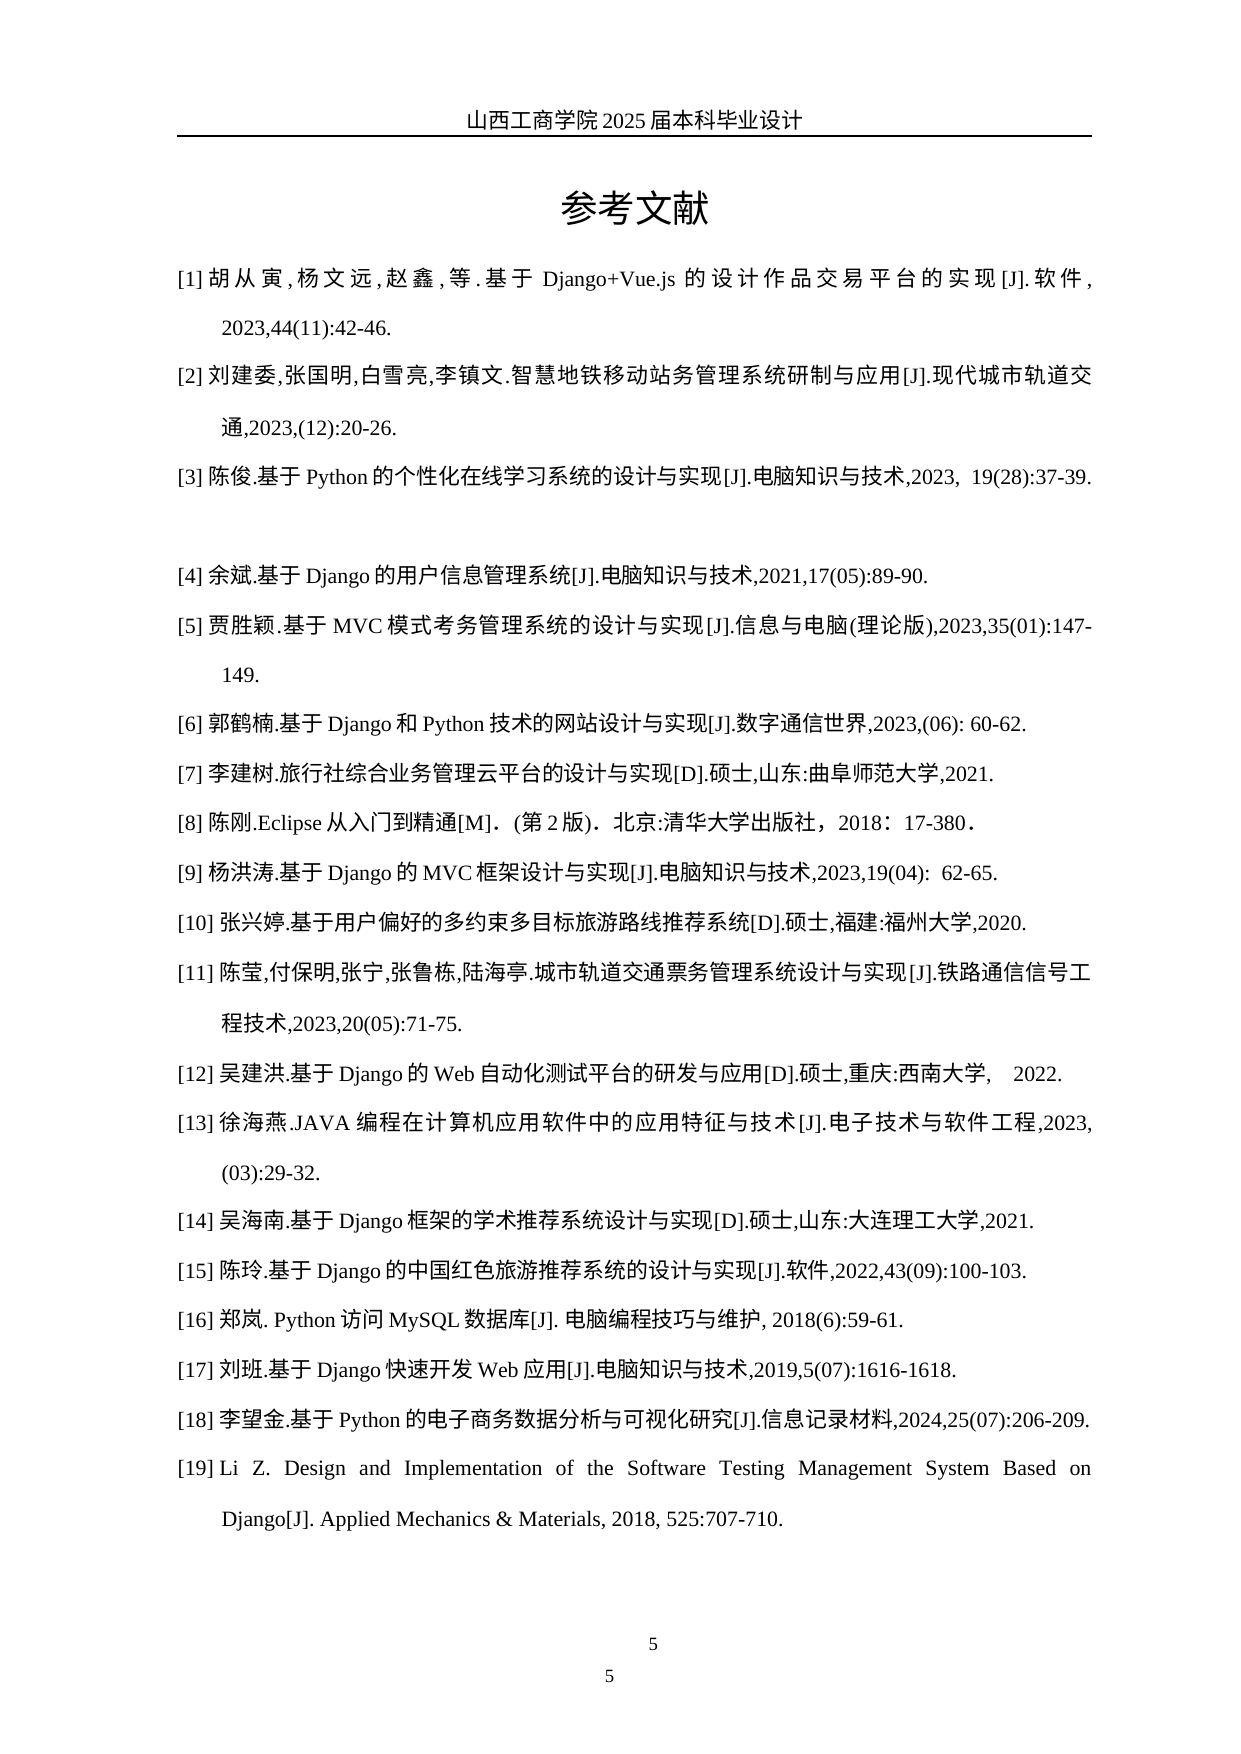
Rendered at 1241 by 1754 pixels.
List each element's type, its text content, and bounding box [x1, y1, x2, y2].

list 李望金.基于Python的电子商务数据分析与可视化研究[J].信息记录材料,2024,25(07):206-209. [177, 1401, 1092, 1435]
list 陈刚.Eclipse从入门到精通[M]．(第2版)．北京:清华大学出版社，2018：17-380． [177, 804, 1092, 838]
list 陈玲.基于Django的中国红色旅游推荐系统的设计与实现[J].软件,2022,43(09):100-103. [177, 1251, 1092, 1285]
list Li Z. Design and Implementation of the Software Testing Management System Based on Django[J]. Applied Mechanics & Materials, 2018, 525:707-710. [177, 1451, 1092, 1536]
list 刘班.基于Django快速开发Web应用[J].电脑知识与技术,2019,5(07):1616-1618. [177, 1351, 1092, 1385]
list 刘建委,张国明,白雪亮,李镇文.智慧地铁移动站务管理系统研制与应用[J].现代城市轨道交通,2023,(12):20-26. [177, 357, 1092, 442]
list 陈莹,付保明,张宁,张鲁栋,陆海亭.城市轨道交通票务管理系统设计与实现[J].铁路通信信号工程技术,2023,20(05):71-75. [177, 954, 1092, 1038]
list 吴建洪.基于Django的Web自动化测试平台的研发与应用[D].硕士,重庆:西南大学, 2022. [177, 1054, 1092, 1088]
list 徐海燕.JAVA编程在计算机应用软件中的应用特征与技术[J].电子技术与软件工程,2023,(03):29-32. [177, 1104, 1092, 1189]
list 胡从寅,杨文远,赵鑫,等.基于Django+Vue.js的设计作品交易平台的实现[J].软件, 2023,44(11):42-46. [177, 260, 1092, 345]
subtitle 参考文献 [177, 178, 1092, 233]
list 郑岚. Python访问MySQL数据库[J]. 电脑编程技巧与维护, 2018(6):59-61. [177, 1301, 1092, 1335]
list 陈俊.基于Python的个性化在线学习系统的设计与实现[J].电脑知识与技术,2023, 19(28):37-39. [177, 458, 1092, 543]
list 吴海南.基于Django框架的学术推荐系统设计与实现[D].硕士,山东:大连理工大学,2021. [177, 1202, 1092, 1236]
list 余斌.基于Django的用户信息管理系统[J].电脑知识与技术,2021,17(05):89-90. [177, 557, 1092, 591]
list 张兴婷.基于用户偏好的多约束多目标旅游路线推荐系统[D].硕士,福建:福州大学,2020. [177, 904, 1092, 938]
list 杨洪涛.基于Django的MVC框架设计与实现[J].电脑知识与技术,2023,19(04): 62-65. [177, 854, 1092, 888]
list 郭鹤楠.基于Django和Python技术的网站设计与实现[J].数字通信世界,2023,(06): 60-62. [177, 705, 1092, 739]
list 贾胜颖.基于MVC模式考务管理系统的设计与实现[J].信息与电脑(理论版),2023,35(01):147-149. [177, 607, 1092, 692]
list 李建树.旅行社综合业务管理云平台的设计与实现[D].硕士,山东:曲阜师范大学,2021. [177, 754, 1092, 788]
